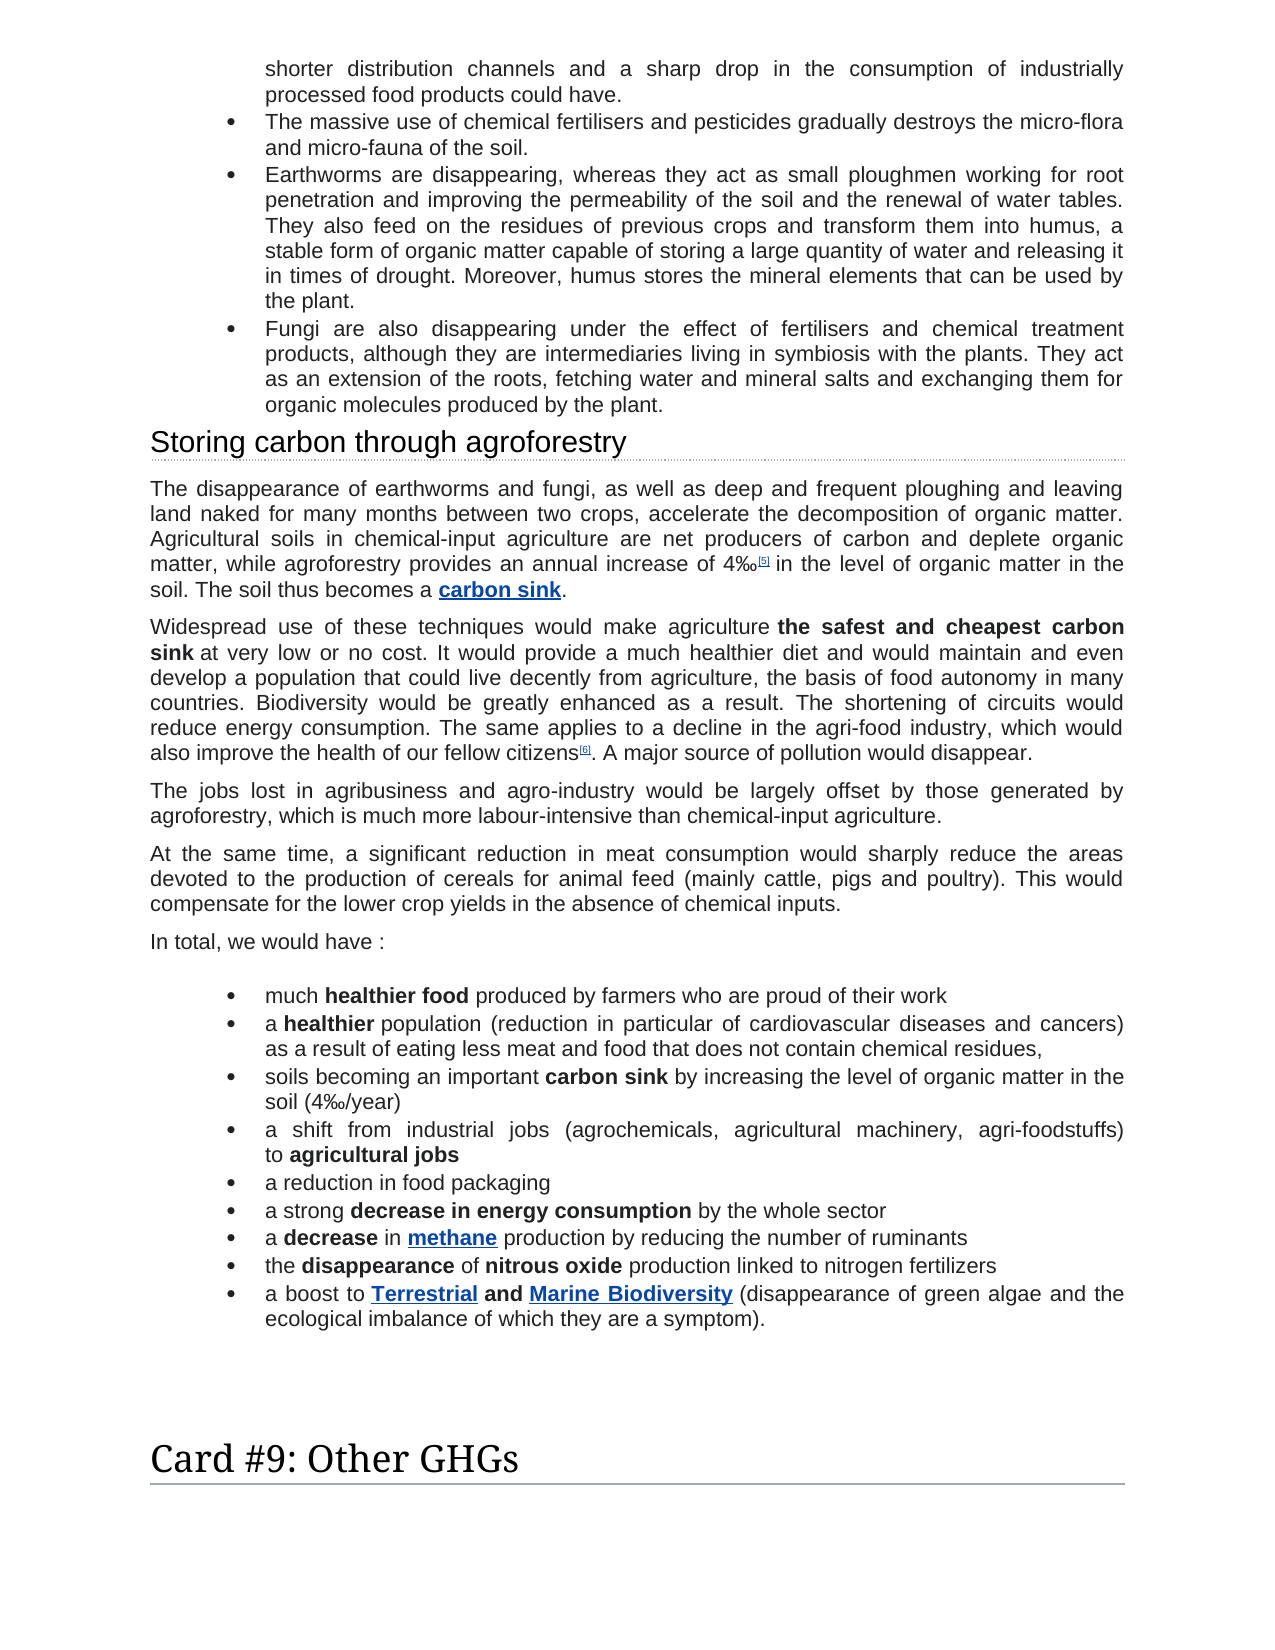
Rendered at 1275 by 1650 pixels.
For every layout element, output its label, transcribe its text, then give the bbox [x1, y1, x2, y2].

text In total, we would have : [150, 929, 1125, 954]
text At the same time, a significant reduction in meat consumption would sharply reduce the areas devoted to the production of cereals for animal feed (mainly cattle, pigs and poultry). This would compensate for the lower crop yields in the absence of chemical inputs. [150, 841, 1125, 917]
list Earthworms are disappearing, whereas they act as small ploughmen working for root penetration and improving the permeability of the soil and the renewal of water tables. They also feed on the residues of previous crops and transform them into humus, a stable form of organic matter capable of storing a large quantity of water and releasing it in times of drought. Moreover, humus stores the mineral elements that can be used by the plant. [227, 162, 1125, 313]
text Widespread use of these techniques would make agriculture the safest and cheapest carbon sink at very low or no cost. It would provide a much healthier diet and would maintain and even develop a population that could live decently from agriculture, the basis of food autonomy in many countries. Biodiversity would be greatly enhanced as a result. The shortening of circuits would reduce energy consumption. The same applies to a decline in the agri-food industry, which would also improve the health of our fellow citizens[6]. A major source of pollution would disappear. [150, 614, 1125, 766]
list a decrease in methane production by reducing the number of ruminants [227, 1225, 1125, 1251]
list a boost to Terrestrial and Marine Biodiversity (disappearance of green algae and the ecological imbalance of which they are a symptom). [227, 1281, 1125, 1331]
list soils becoming an important carbon sink by increasing the level of organic matter in the soil (4‰/year) [227, 1064, 1125, 1114]
list a strong decrease in energy consumption by the whole sector [227, 1198, 1125, 1223]
subtitle Card #9: Other GHGs [150, 1432, 1125, 1483]
text The jobs lost in agribusiness and agro-industry would be largely offset by those generated by agroforestry, which is much more labour-intensive than chemical-input agriculture. [150, 778, 1125, 828]
subtitle Storing carbon through agroforestry [150, 424, 1125, 461]
list a reduction in food packaging [227, 1170, 1125, 1195]
list Fungi are also disappearing under the effect of fertilisers and chemical treatment products, although they are intermediaries living in symbiosis with the plants. They act as an extension of the roots, fetching water and mineral salts and exchanging them for organic molecules produced by the plant. [227, 316, 1125, 417]
list the disappearance of nitrous oxide production linked to nitrogen fertilizers [227, 1253, 1125, 1278]
list much healthier food produced by farmers who are proud of their work [227, 983, 1125, 1009]
list a shift from industrial jobs (agrochemicals, agricultural machinery, agri-foodstuffs) to agricultural jobs [227, 1117, 1125, 1167]
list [227, 56, 1125, 107]
list a healthier population (reduction in particular of cardiovascular diseases and cancers) as a result of eating less meat and food that does not contain chemical residues, [227, 1011, 1125, 1062]
list The massive use of chemical fertilisers and pesticides gradually destroys the micro-flora and micro-fauna of the soil. [227, 109, 1125, 159]
text The disappearance of earthworms and fungi, as well as deep and frequent ploughing and leaving land naked for many months between two crops, accelerate the decomposition of organic matter. Agricultural soils in chemical-input agriculture are net producers of carbon and deplete organic matter, while agroforestry provides an annual increase of 4‰[5] in the level of organic matter in the soil. The soil thus becomes a carbon sink. [150, 476, 1125, 602]
